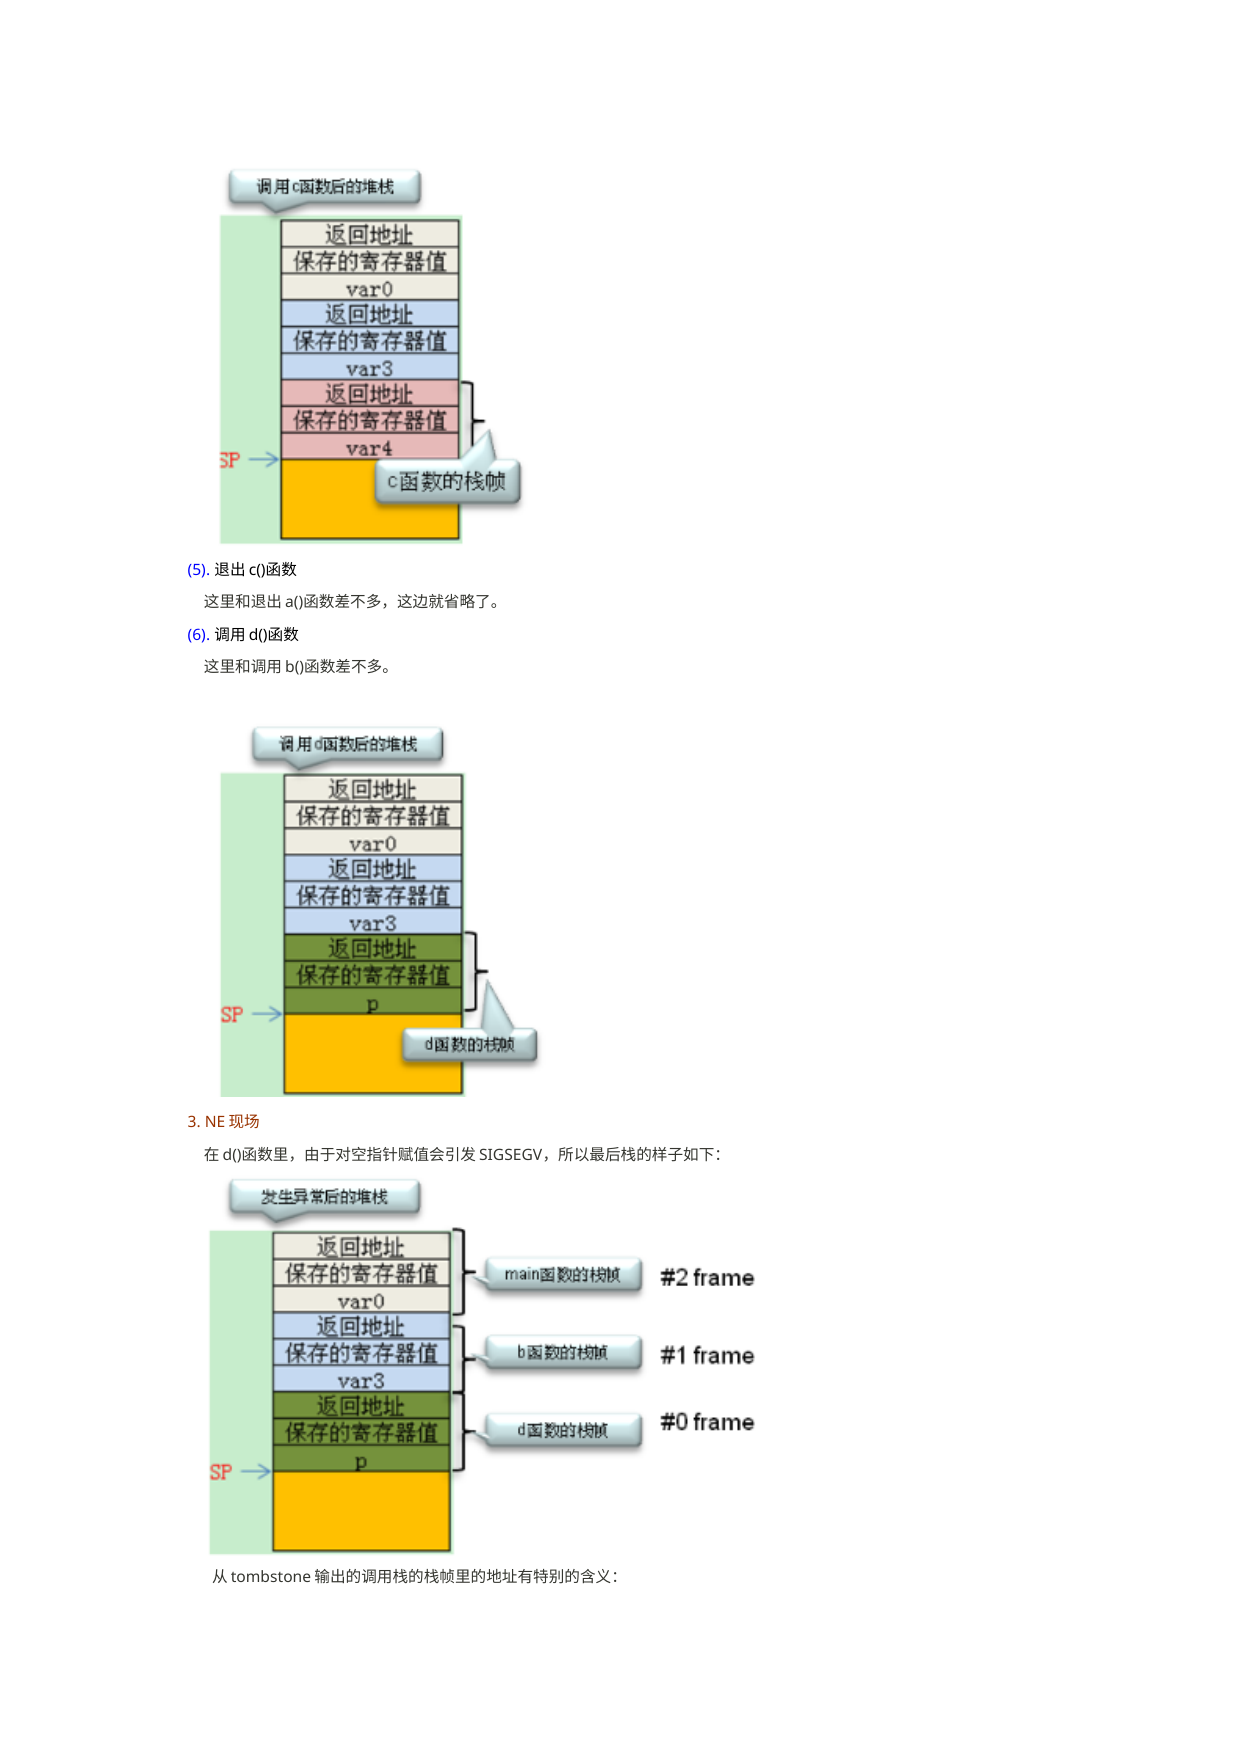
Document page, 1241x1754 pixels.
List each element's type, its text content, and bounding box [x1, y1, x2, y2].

text (5). 退出c()函数 这里和退出a()函数差不多，这边就省略了。 [187, 552, 1053, 617]
text 从tombstone输出的调用栈的栈帧里的地址有特别的含义： [187, 1559, 1053, 1592]
text (6). 调用d()函数 这里和调用b()函数差不多。 [187, 617, 1053, 682]
picture [207, 167, 607, 547]
text 在d()函数里，由于对空指针赋值会引发SIGSEGV，所以最后栈的样子如下： [187, 1137, 1053, 1169]
text 3. NE现场 [187, 1104, 1053, 1137]
picture [207, 722, 644, 1097]
picture [207, 1173, 885, 1556]
